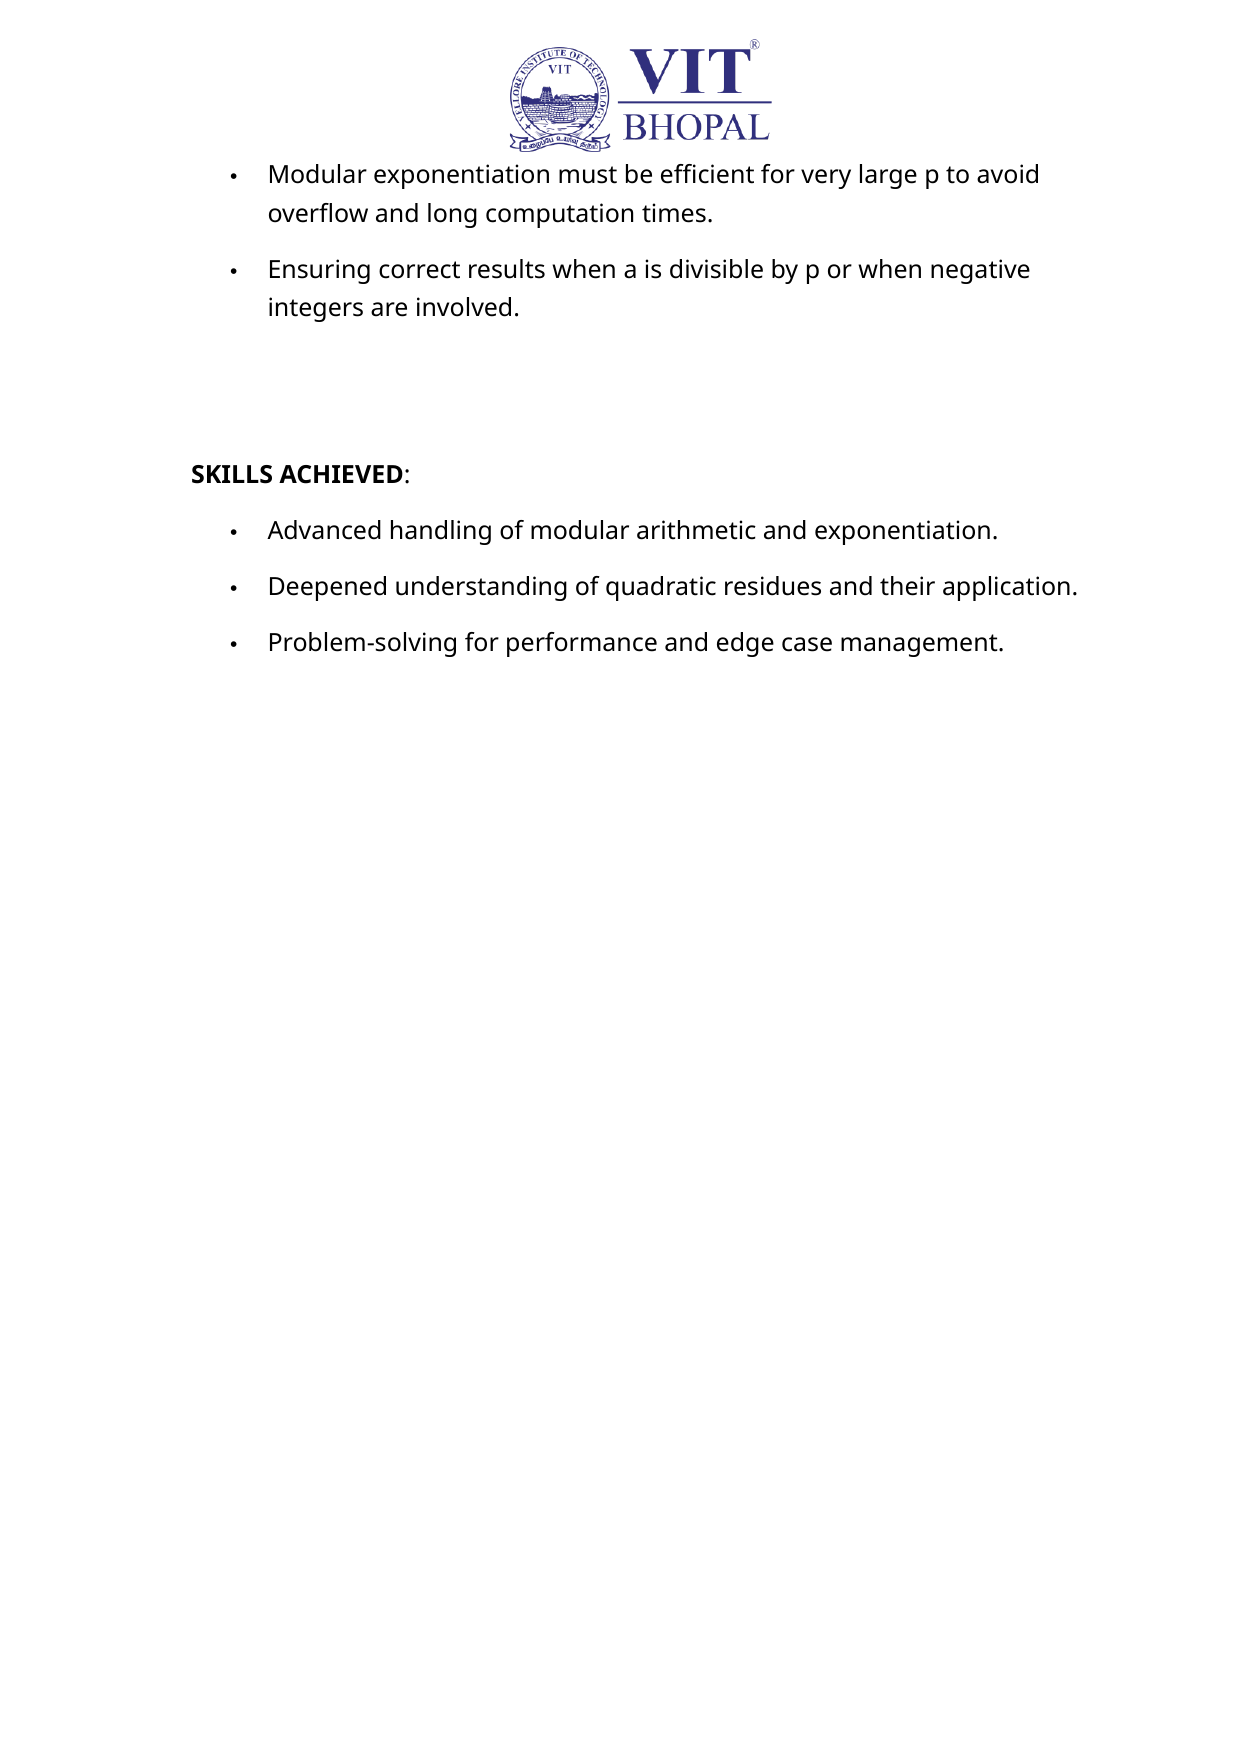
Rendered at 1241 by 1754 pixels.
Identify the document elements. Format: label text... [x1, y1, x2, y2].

list Problem-solving for performance and edge case management. [230, 625, 1090, 659]
list Ensuring correct results when a is divisible by p or when negative integers are involved. [230, 251, 1090, 324]
text SKILLS ACHIEVED: [191, 457, 1187, 491]
list Advanced handling of modular arithmetic and exponentiation. [230, 513, 1090, 547]
list Modular exponentiation must be efficient for very large p to avoid overflow and long computation times. [230, 157, 1090, 229]
list Deepened understanding of quadratic residues and their application. [230, 569, 1090, 603]
picture [509, 39, 772, 152]
